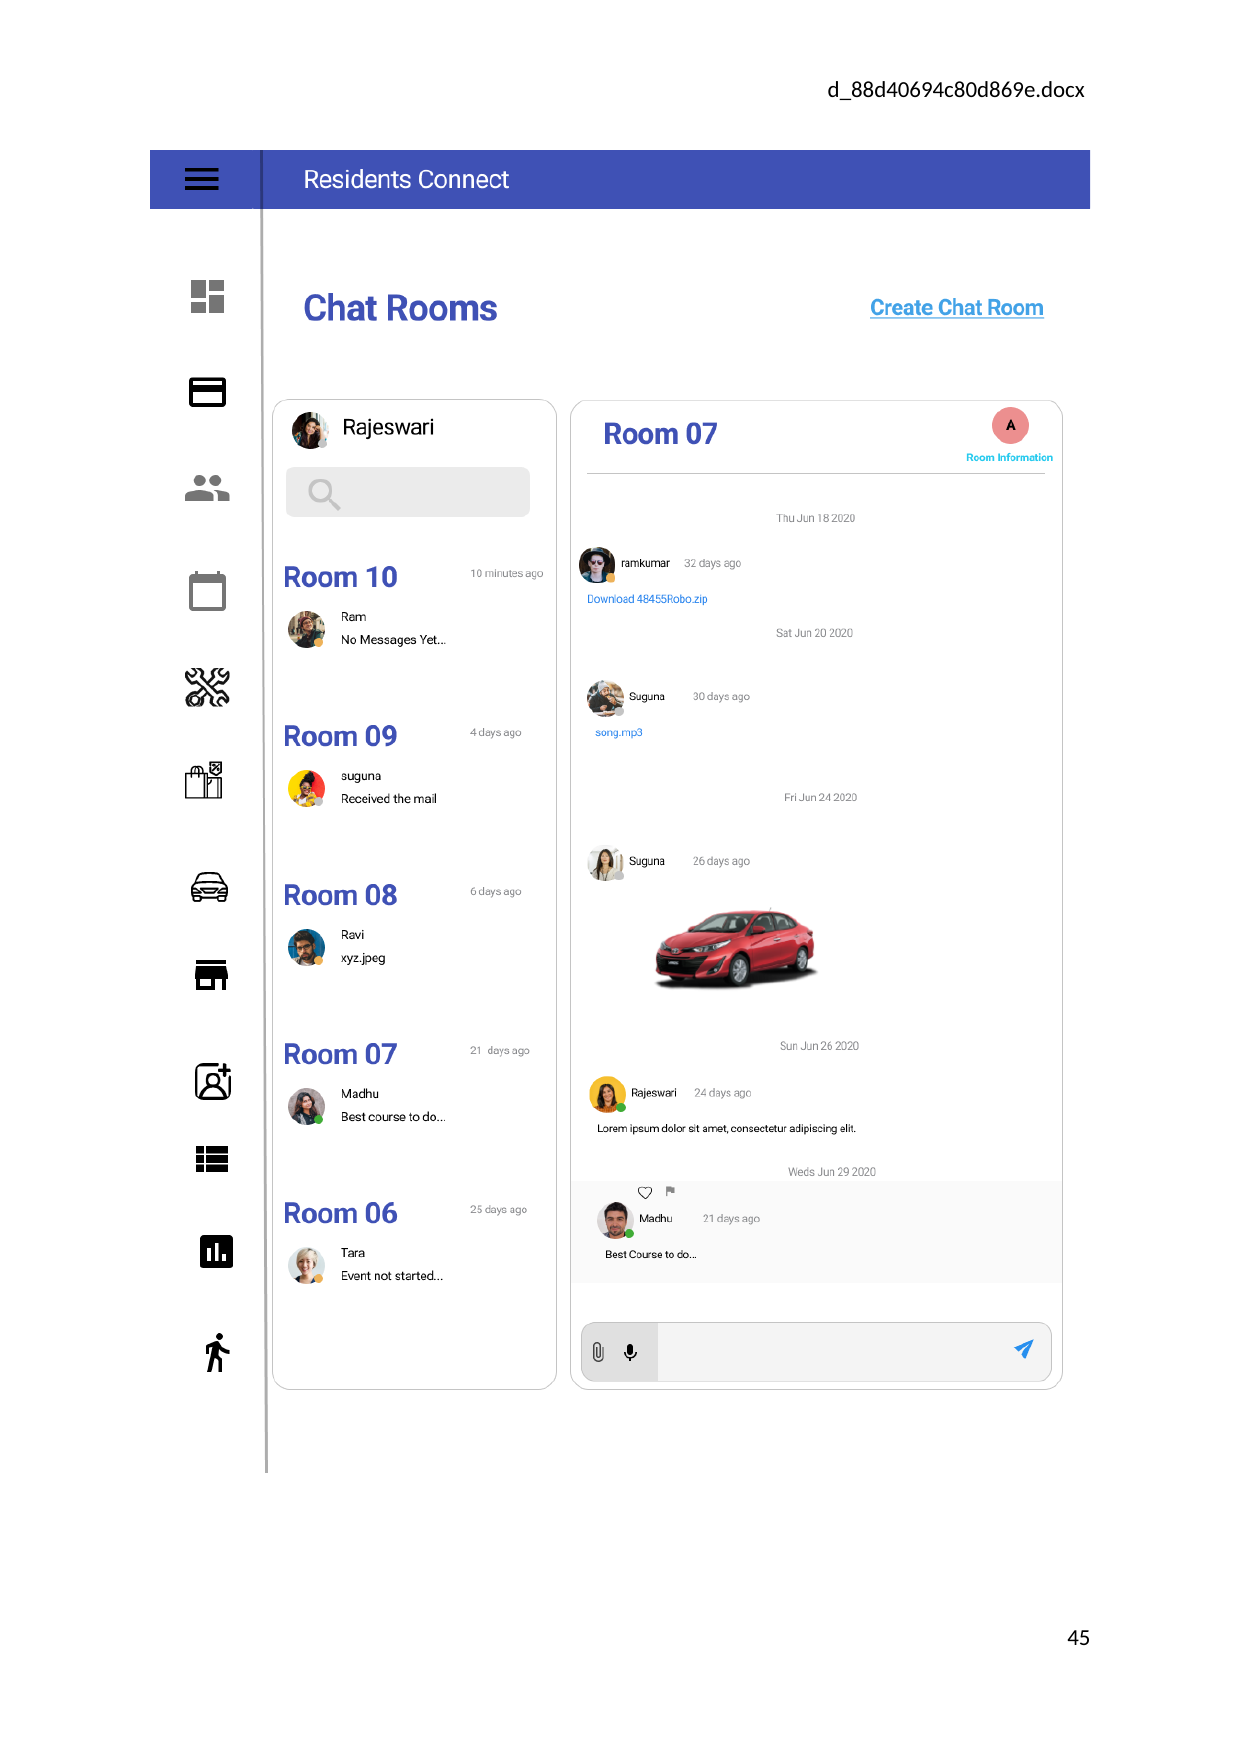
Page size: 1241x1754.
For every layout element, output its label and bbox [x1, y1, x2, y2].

picture [150, 150, 1091, 1473]
